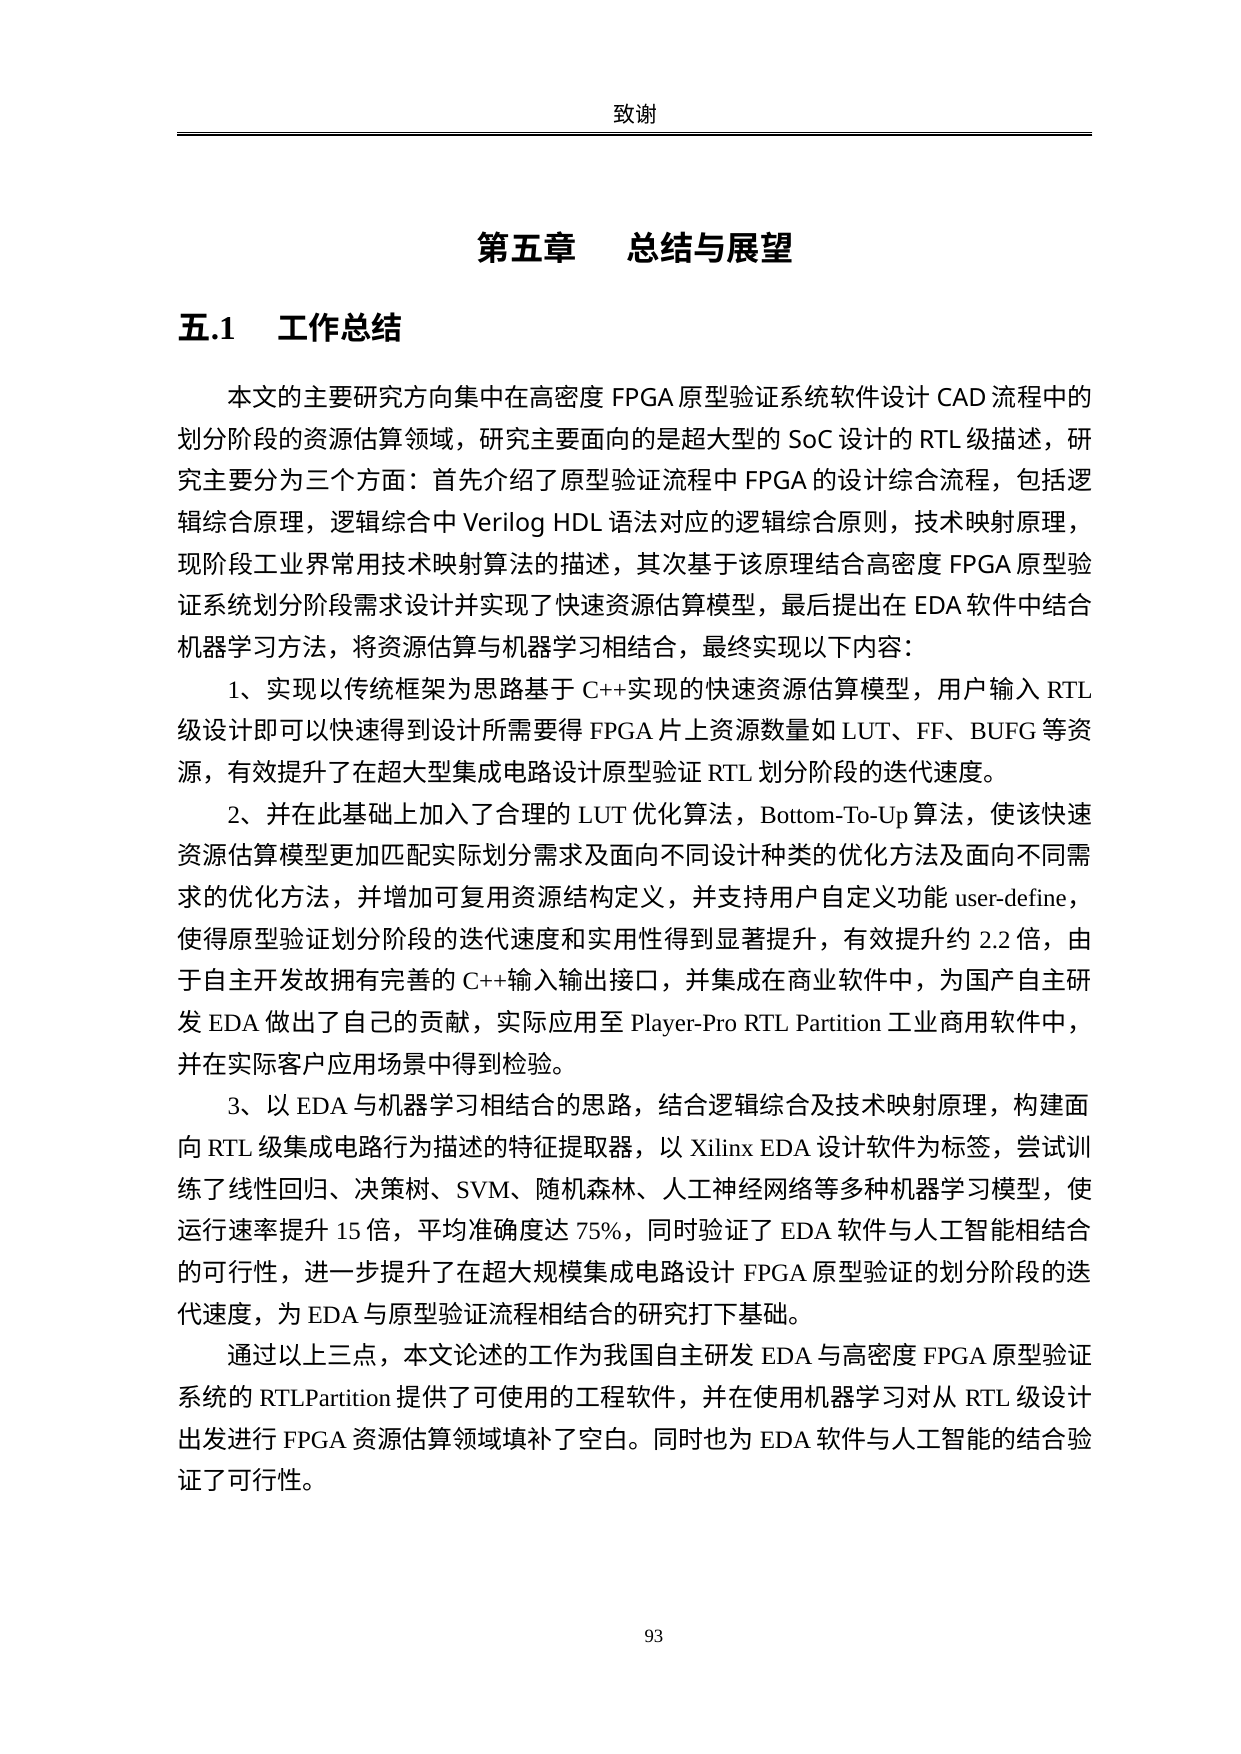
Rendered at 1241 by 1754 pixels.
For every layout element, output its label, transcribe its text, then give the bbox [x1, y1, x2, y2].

text 1、实现以传统框架为思路基于C++实现的快速资源估算模型，用户输入RTL级设计即可以快速得到设计所需要得FPGA片上资源数量如LUT、FF、BUFG等资源，有效提升了在超大型集成电路设计原型验证RTL划分阶段的迭代速度。 [177, 665, 1092, 790]
text 2、并在此基础上加入了合理的LUT优化算法，Bottom-To-Up算法，使该快速资源估算模型更加匹配实际划分需求及面向不同设计种类的优化方法及面向不同需求的优化方法，并增加可复用资源结构定义，并支持用户自定义功能user-define，使得原型验证划分阶段的迭代速度和实用性得到显著提升，有效提升约2.2倍，由于自主开发故拥有完善的C++输入输出接口，并集成在商业软件中，为国产自主研发EDA做出了自己的贡献，实际应用至Player-Pro RTL Partition工业商用软件中，并在实际客户应用场景中得到检验。 [177, 790, 1092, 1081]
subtitle 工作总结 [177, 306, 1092, 348]
text 通过以上三点，本文论述的工作为我国自主研发EDA与高密度FPGA原型验证系统的RTLPartition提供了可使用的工程软件，并在使用机器学习对从RTL级设计出发进行FPGA资源估算领域填补了空白。同时也为EDA软件与人工智能的结合验证了可行性。 [177, 1331, 1092, 1498]
subtitle 总结与展望 [177, 227, 1092, 269]
text 本文的主要研究方向集中在高密度FPGA原型验证系统软件设计CAD流程中的划分阶段的资源估算领域，研究主要面向的是超大型的SoC设计的RTL级描述，研究主要分为三个方面：首先介绍了原型验证流程中FPGA的设计综合流程，包括逻辑综合原理，逻辑综合中Verilog HDL语法对应的逻辑综合原则，技术映射原理，现阶段工业界常用技术映射算法的描述，其次基于该原理结合高密度FPGA原型验证系统划分阶段需求设计并实现了快速资源估算模型，最后提出在EDA软件中结合机器学习方法，将资源估算与机器学习相结合，最终实现以下内容： [177, 373, 1092, 665]
text 3、以EDA与机器学习相结合的思路，结合逻辑综合及技术映射原理，构建面向RTL级集成电路行为描述的特征提取器，以Xilinx EDA设计软件为标签，尝试训练了线性回归、决策树、SVM、随机森林、人工神经网络等多种机器学习模型，使运行速率提升15倍，平均准确度达75%，同时验证了EDA软件与人工智能相结合的可行性，进一步提升了在超大规模集成电路设计FPGA原型验证的划分阶段的迭代速度，为EDA与原型验证流程相结合的研究打下基础。 [177, 1081, 1092, 1331]
